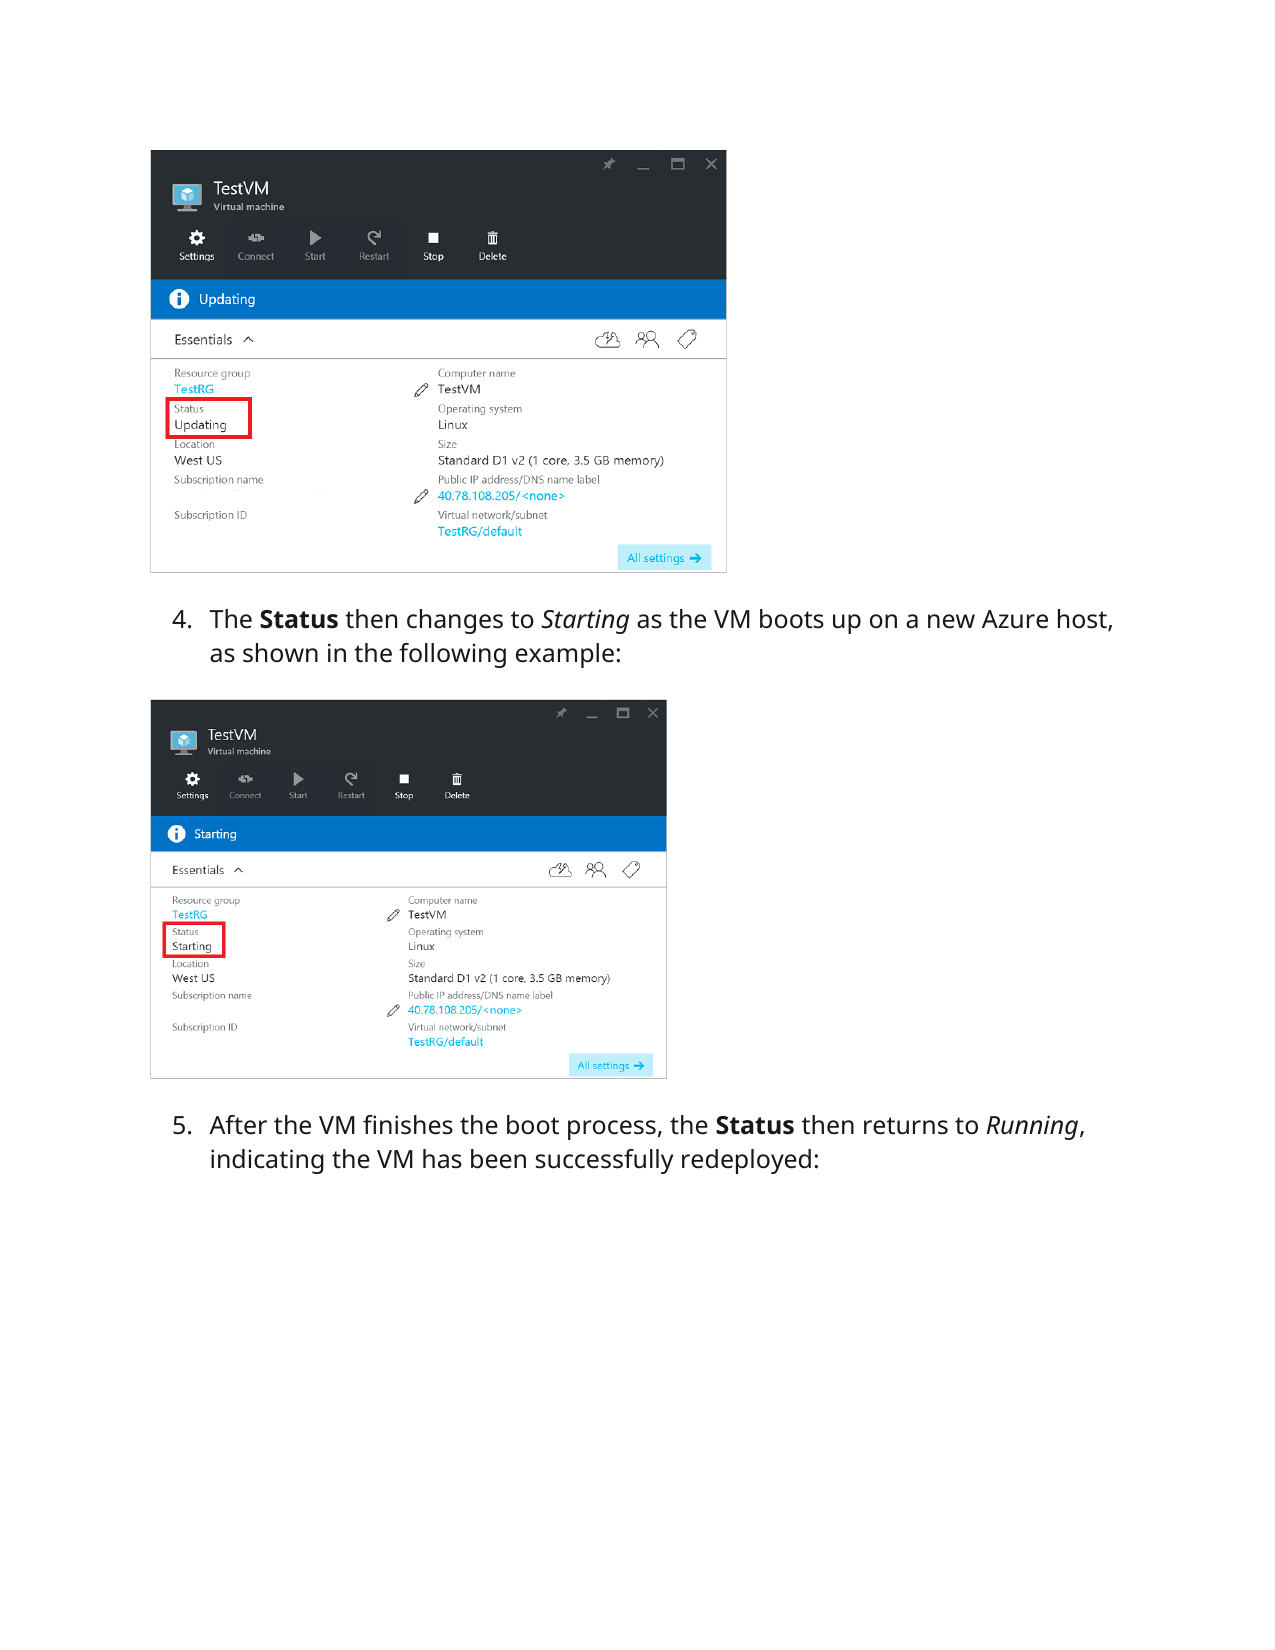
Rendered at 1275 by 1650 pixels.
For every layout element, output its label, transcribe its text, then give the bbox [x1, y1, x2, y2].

list After the VM finishes the boot process, the Status then returns to Running, indicating the VM has been successfully redeployed: [172, 1108, 1125, 1176]
picture [150, 150, 727, 573]
list The Status then changes to Starting as the VM boots up on a new Azure host, as shown in the following example: [172, 602, 1125, 670]
picture [150, 699, 667, 1079]
